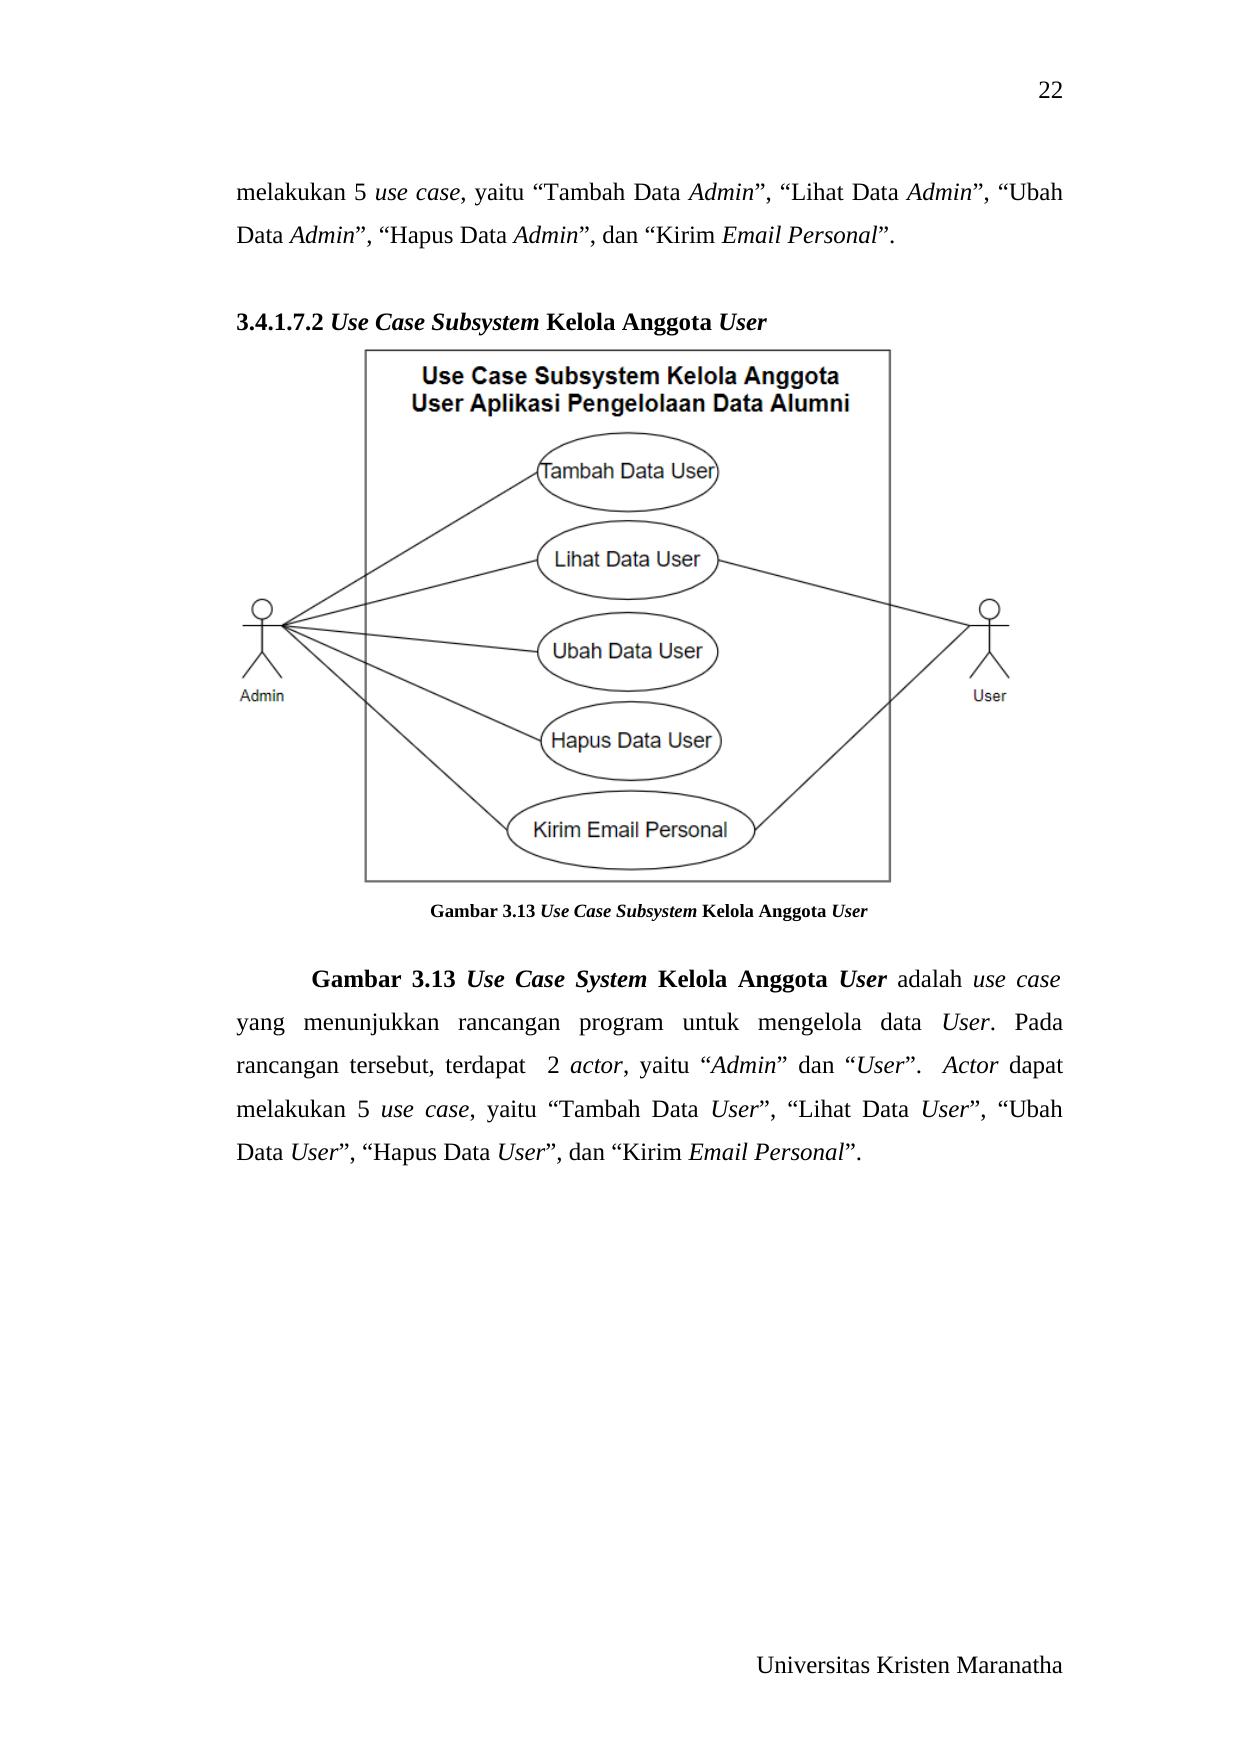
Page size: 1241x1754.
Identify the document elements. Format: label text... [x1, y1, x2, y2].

picture [236, 349, 1018, 886]
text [236, 177, 1063, 249]
text Gambar 3.13 Use Case System Kelola Anggota User adalah use case yang menunjukkan rancangan program untuk mengelola data User. Pada rancangan tersebut, terdapat 2 actor, yaitu “Admin” dan “User”. Actor dapat melakukan 5 use case, yaitu “Tambah Data User”, “Lihat Data User”, “Ubah Data User”, “Hapus Data User”, dan “Kirim Email Personal”. [236, 964, 1063, 1166]
subtitle Use Case Subsystem Kelola Anggota User [236, 307, 1063, 335]
